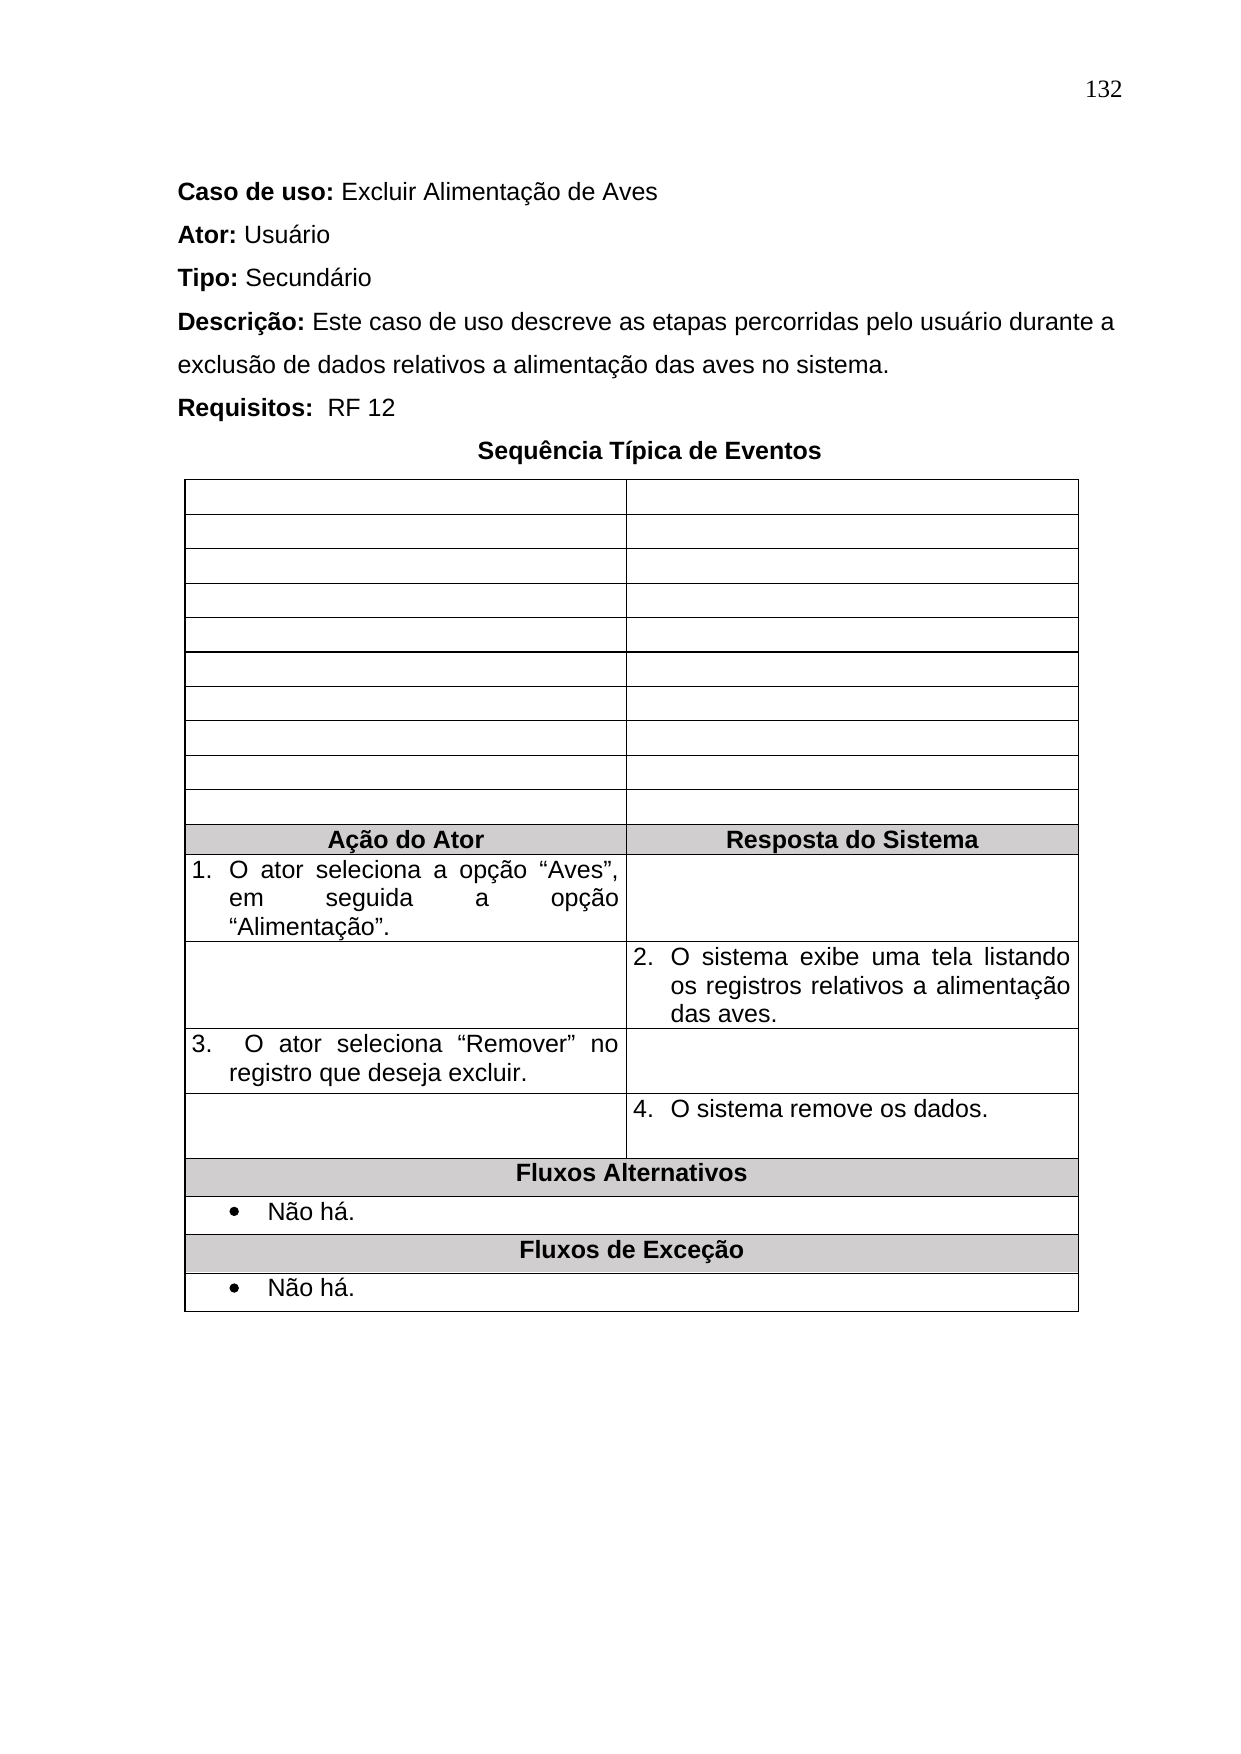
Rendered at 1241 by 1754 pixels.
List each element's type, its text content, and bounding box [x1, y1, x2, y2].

table_cell Fluxos de Exceção [186, 1235, 1078, 1272]
table_cell [186, 584, 626, 617]
table_cell O sistema exibe uma tela listando os registros relativos a alimentação das aves. [627, 942, 1078, 1028]
table_cell [627, 653, 1078, 686]
table_cell Fluxos Alternativos [186, 1159, 1078, 1196]
text Caso de uso: Excluir Alimentação de Aves [177, 177, 1122, 206]
table_cell [627, 618, 1078, 651]
table_cell [627, 855, 1078, 941]
table_cell [186, 790, 626, 824]
table_cell [627, 515, 1078, 548]
text Sequência Típica de Eventos [177, 436, 1122, 465]
table_cell [627, 687, 1078, 720]
table_cell O sistema remove os dados. [627, 1094, 1078, 1157]
table_cell Não há. [186, 1197, 1078, 1234]
text Ator: Usuário [177, 220, 1122, 249]
table_cell [186, 756, 626, 789]
table_cell [627, 721, 1078, 755]
table_cell O ator seleciona a opção “Aves”, em seguida a opção “Alimentação”. [186, 855, 626, 941]
table_cell [627, 790, 1078, 824]
table_cell [627, 584, 1078, 617]
table_cell [186, 942, 626, 1028]
table_cell [186, 653, 626, 686]
table_cell [186, 549, 626, 582]
table_cell [627, 756, 1078, 789]
table_cell [186, 515, 626, 548]
table_header [627, 480, 1078, 513]
table_cell Ação do Ator [186, 825, 626, 854]
table_cell Não há. [186, 1274, 1078, 1311]
table_cell [186, 721, 626, 755]
table_cell Resposta do Sistema [627, 825, 1078, 854]
table_cell [186, 687, 626, 720]
table_cell [627, 549, 1078, 582]
text Requisitos: RF 12 [177, 393, 1122, 422]
table_cell [627, 1029, 1078, 1093]
table_cell O ator seleciona “Remover” no registro que deseja excluir. [186, 1029, 626, 1093]
table_header [186, 480, 626, 513]
table_cell [186, 618, 626, 651]
text Tipo: Secundário [177, 263, 1122, 292]
text Descrição: Este caso de uso descreve as etapas percorridas pelo usuário durante a exclusão de dados relativos a alimentação das aves no sistema. [177, 307, 1122, 378]
table_cell [186, 1094, 626, 1157]
